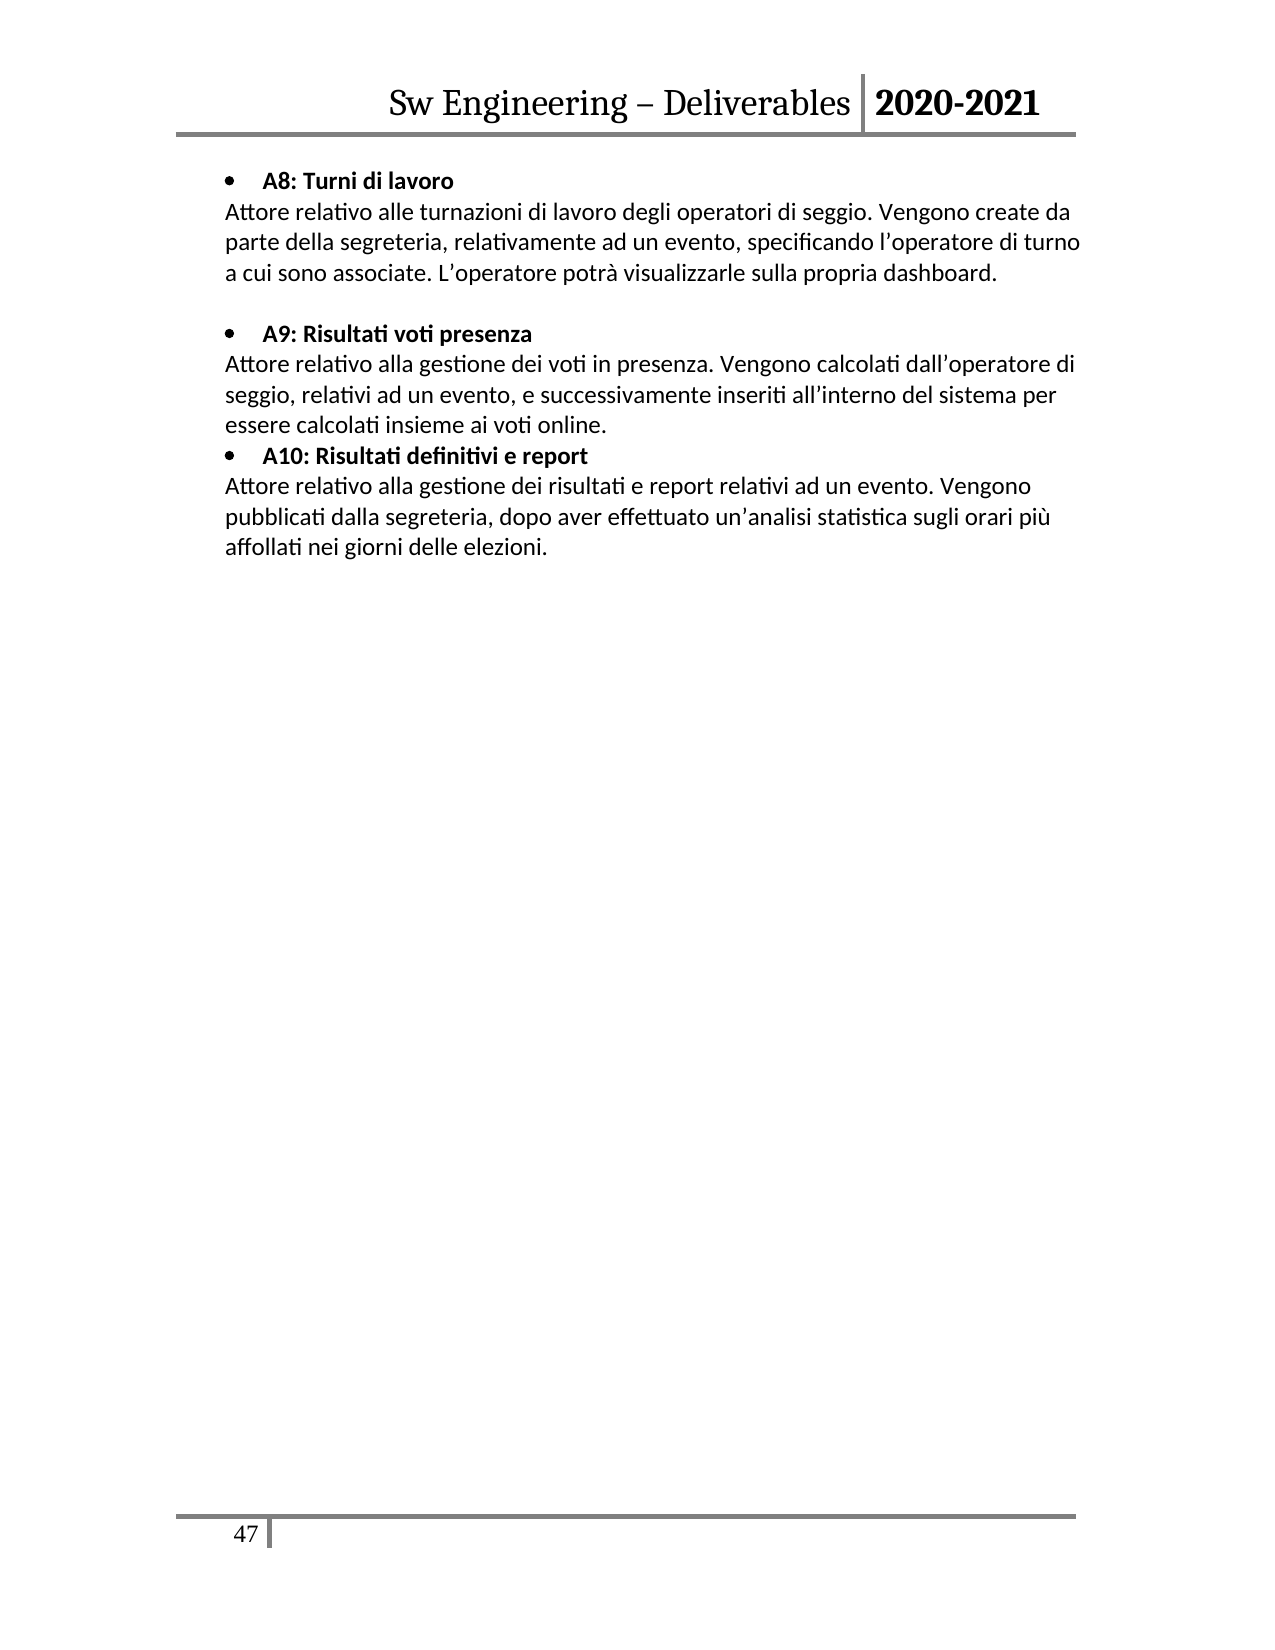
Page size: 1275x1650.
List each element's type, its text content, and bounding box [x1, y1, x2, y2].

list A9: Risultati voti presenza [225, 318, 1087, 348]
list A10: Risultati definitivi e report [225, 440, 1087, 471]
text Attore relativo alla gestione dei voti in presenza. Vengono calcolati dall’operatore di seggio, relativi ad un evento, e successivamente inseriti all’interno del sistema per essere calcolati insieme ai voti online. [225, 348, 1087, 440]
list A8: Turni di lavoro [225, 165, 1087, 196]
text Attore relativo alla gestione dei risultati e report relativi ad un evento. Vengono pubblicati dalla segreteria, dopo aver effettuato un’analisi statistica sugli orari più affollati nei giorni delle elezioni. [225, 471, 1087, 562]
text Attore relativo alle turnazioni di lavoro degli operatori di seggio. Vengono create da parte della segreteria, relativamente ad un evento, specificando l’operatore di turno a cui sono associate. L’operatore potrà visualizzarle sulla propria dashboard. [225, 196, 1087, 287]
